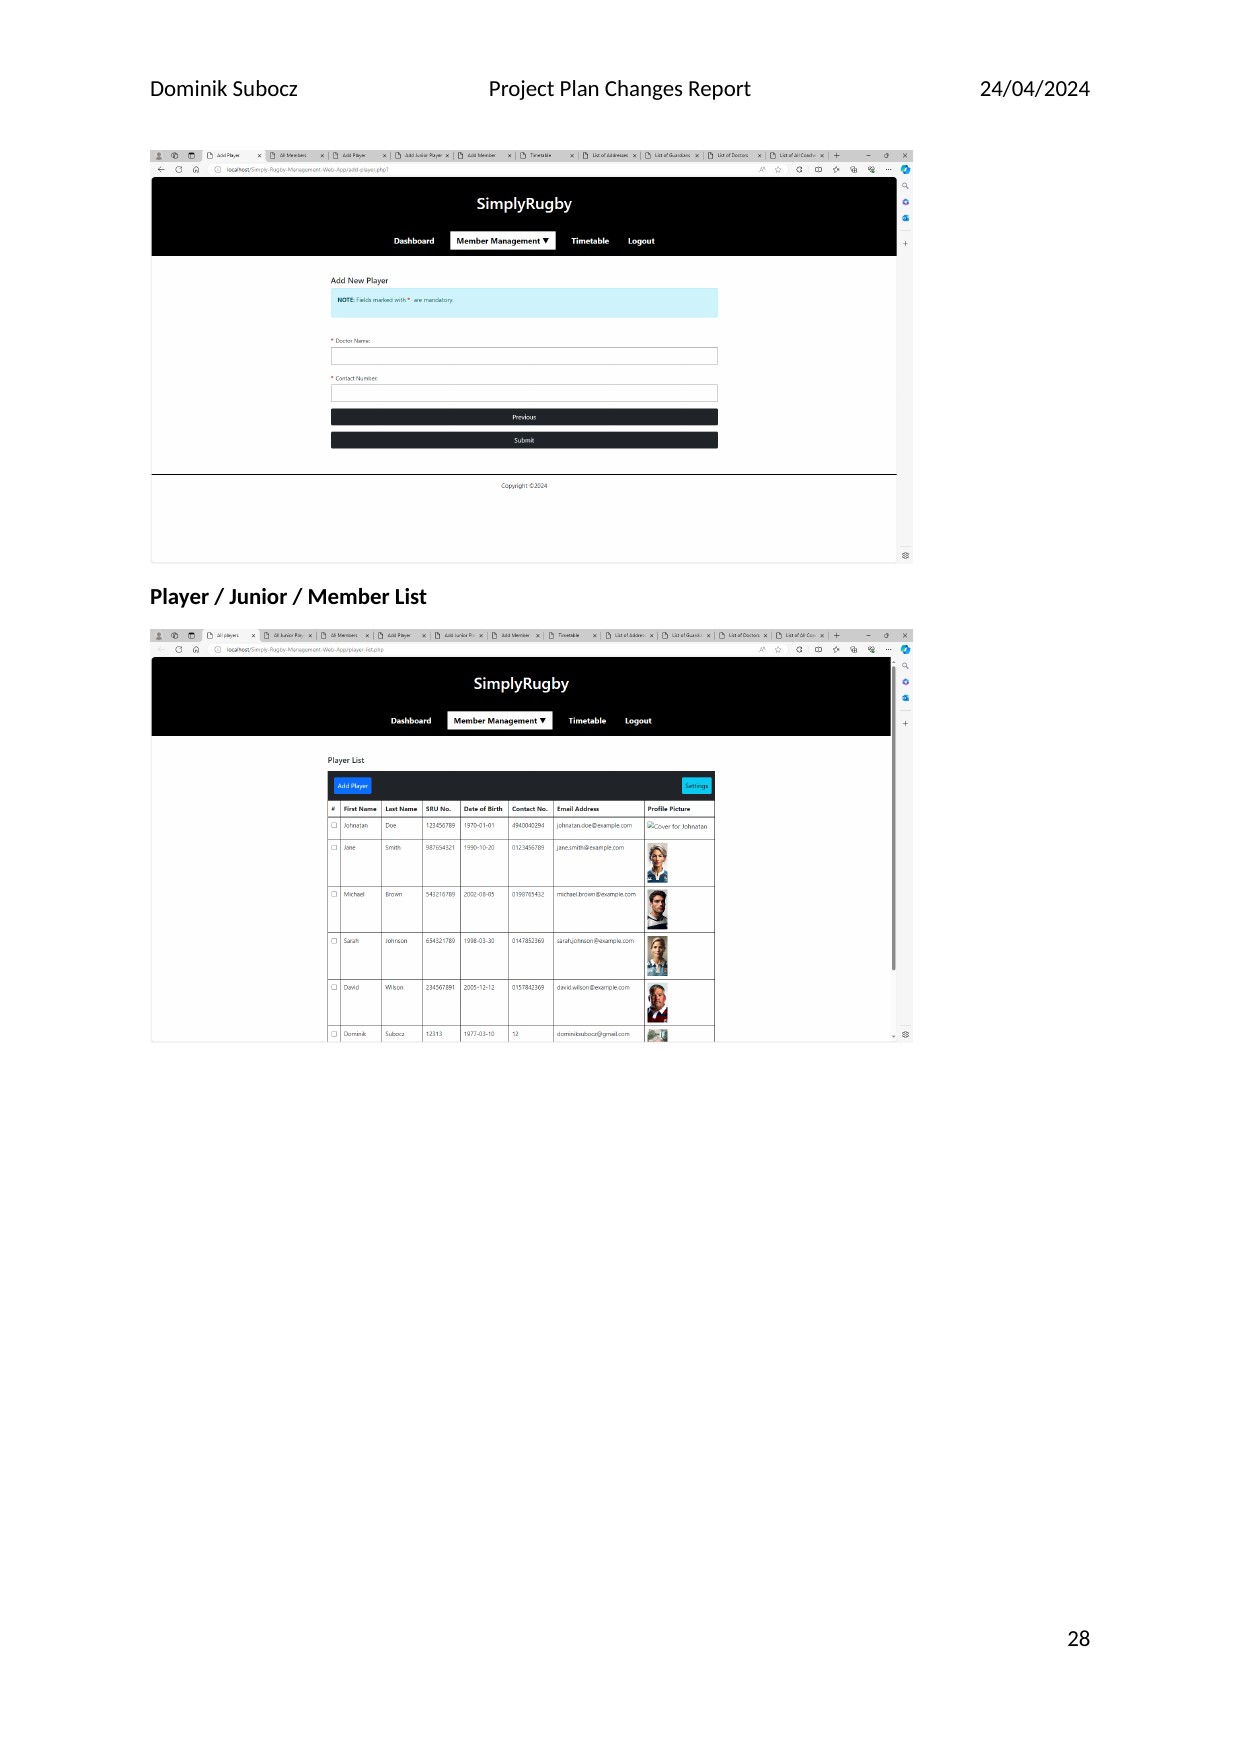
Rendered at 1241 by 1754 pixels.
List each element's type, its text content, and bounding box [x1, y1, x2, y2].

picture [150, 629, 914, 1043]
picture [150, 150, 914, 564]
text Player / Junior / Member List [150, 582, 1090, 610]
